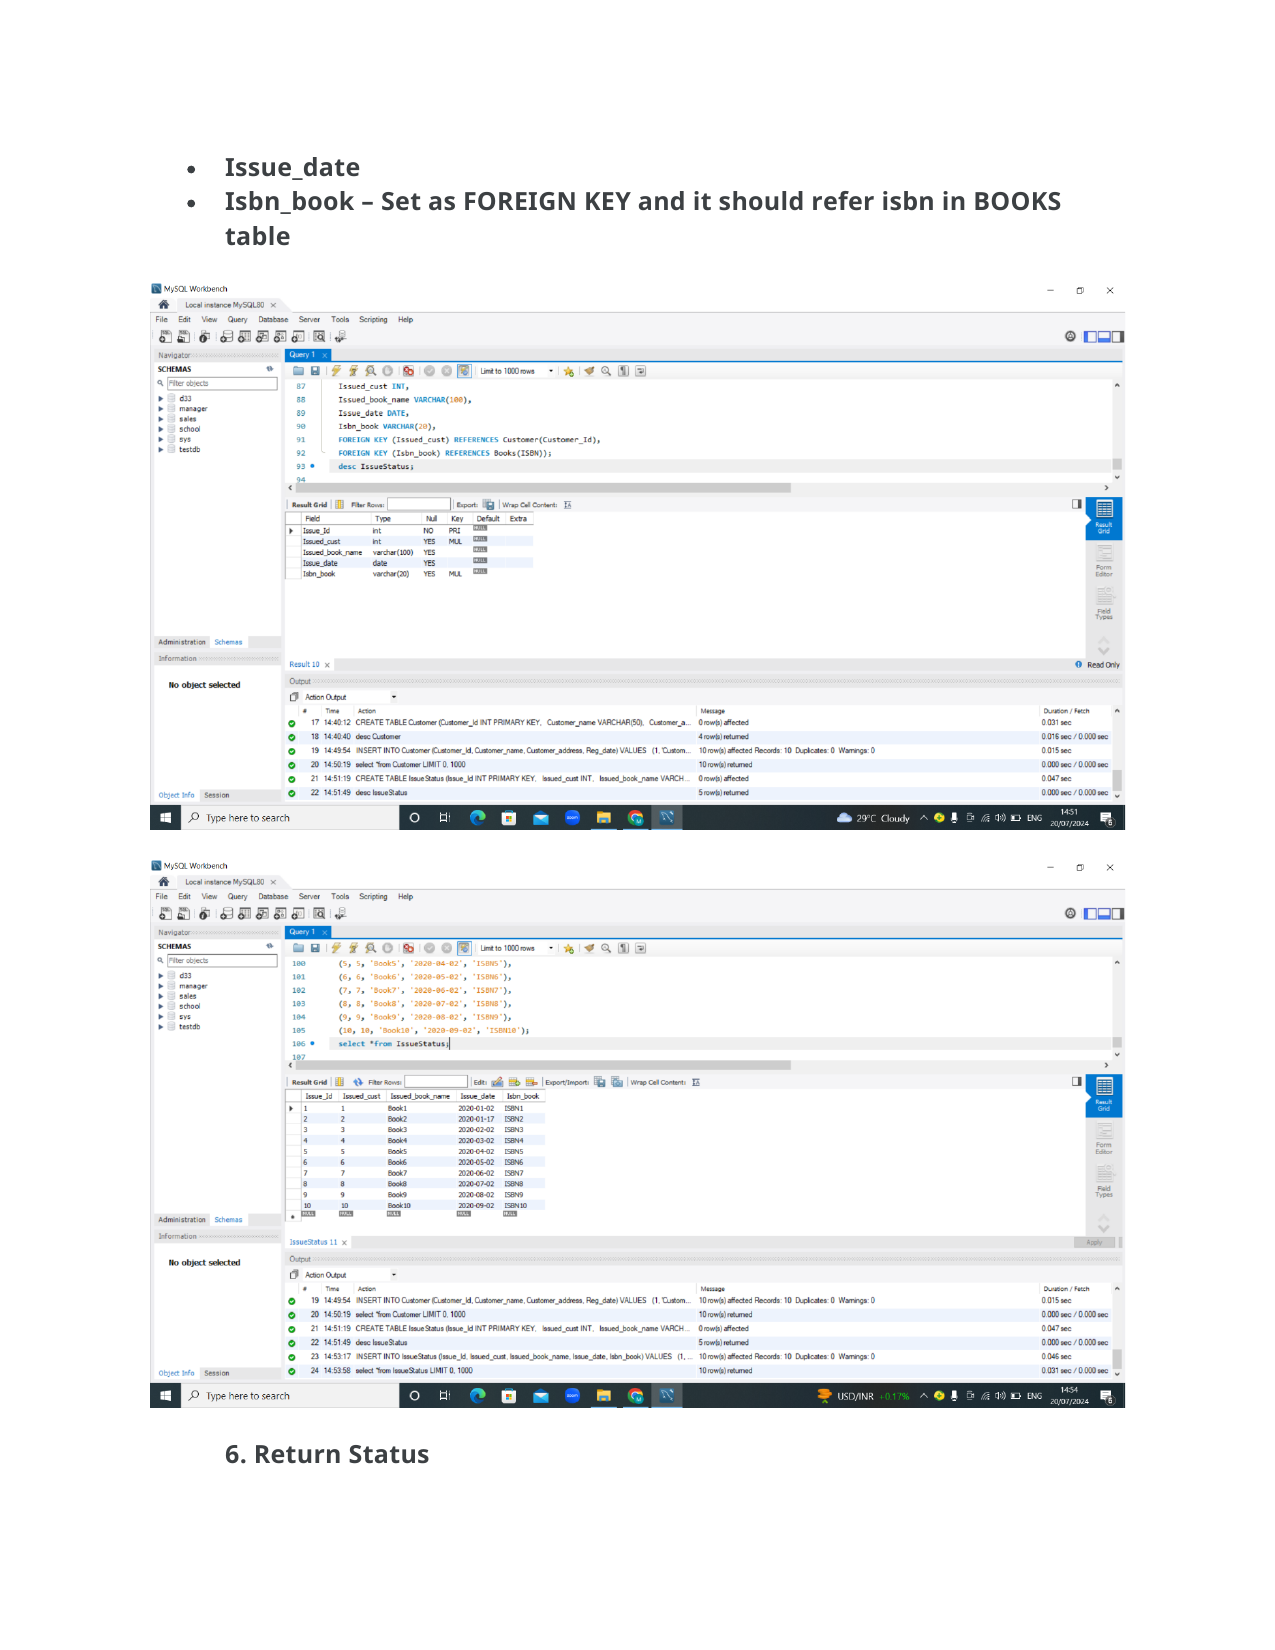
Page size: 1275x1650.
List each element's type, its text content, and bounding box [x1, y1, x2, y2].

list Isbn_book – Set as FOREIGN KEY and it should refer isbn in BOOKS table [187, 184, 1125, 252]
list Issue_date [187, 150, 1125, 184]
picture [150, 281, 1125, 830]
text 6. Return Status [225, 1437, 1125, 1471]
picture [150, 858, 1125, 1408]
